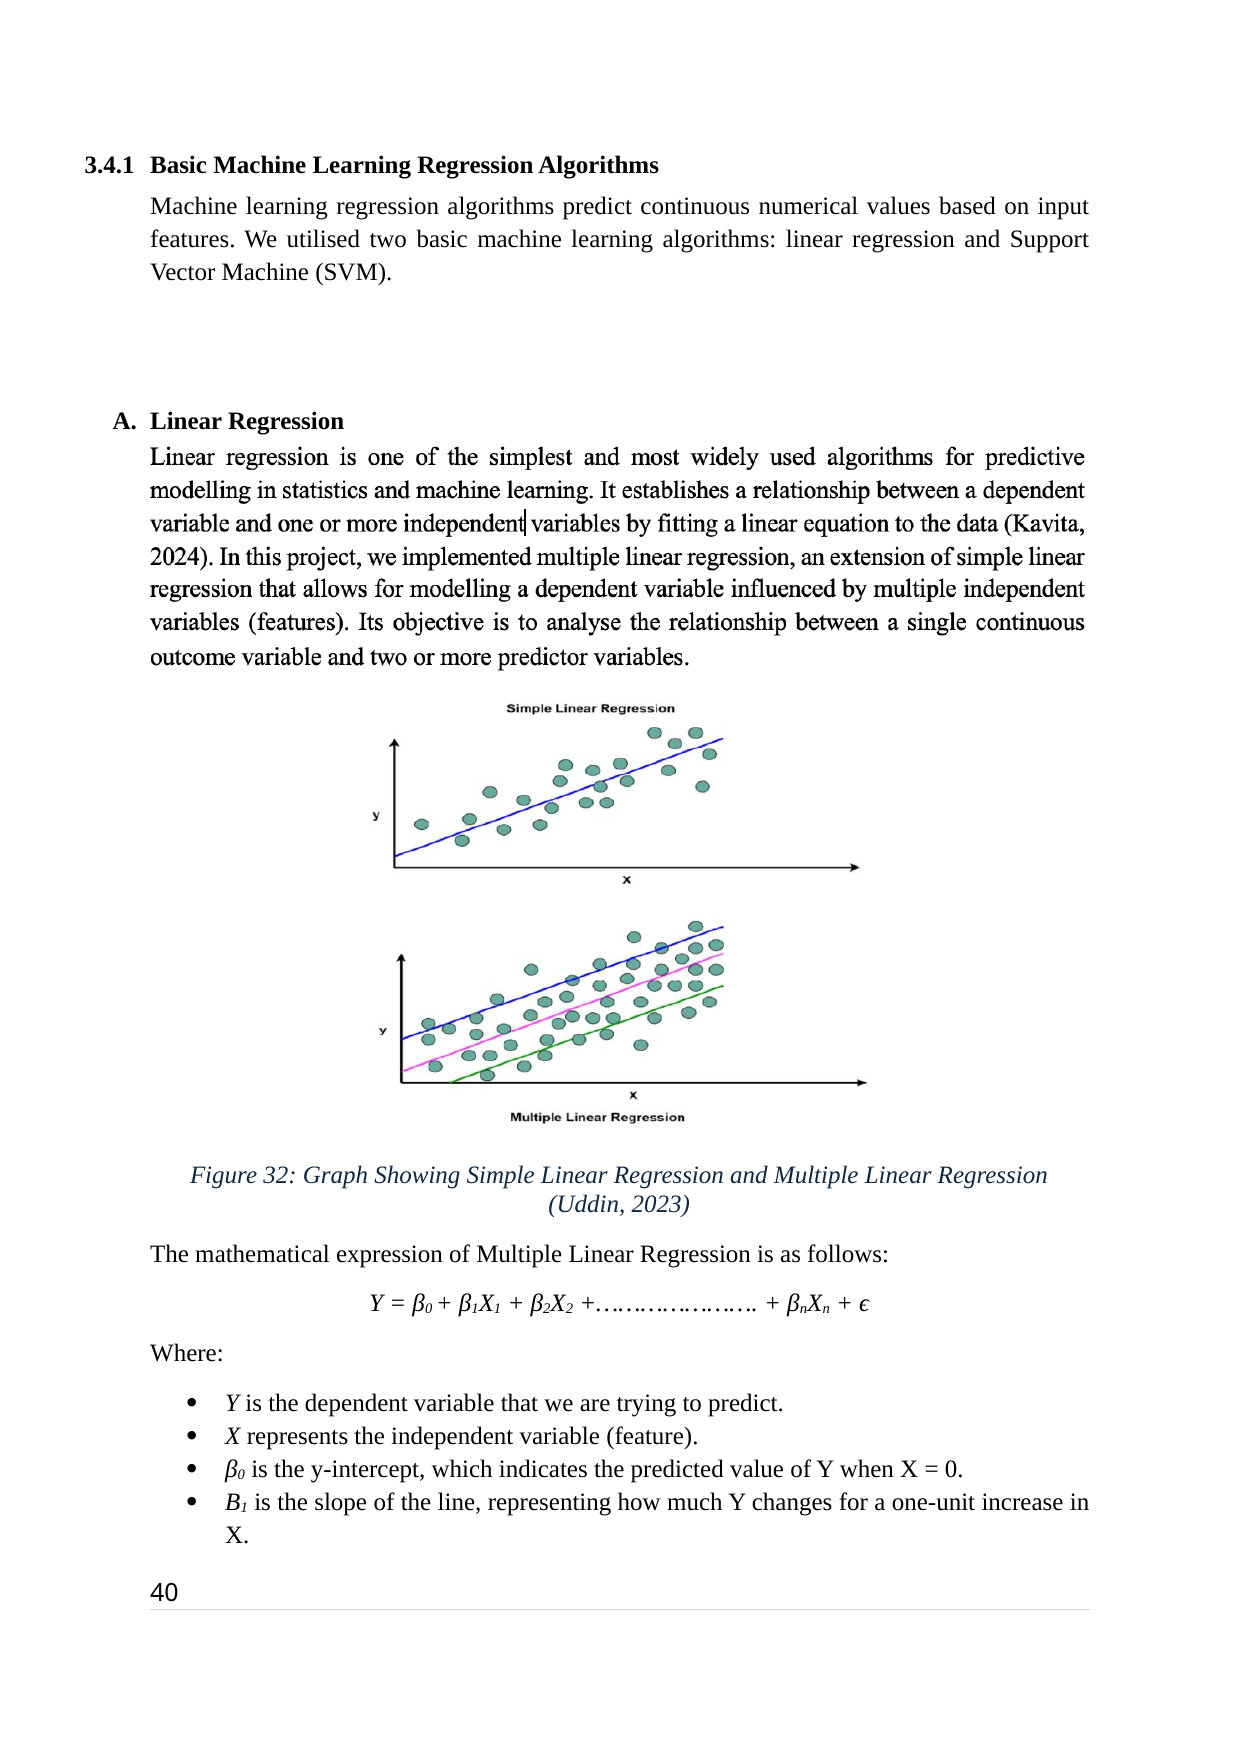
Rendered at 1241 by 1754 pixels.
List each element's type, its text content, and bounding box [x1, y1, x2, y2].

list X represents the independent variable (feature). [187, 1421, 1090, 1449]
text Where: [150, 1338, 1090, 1367]
picture [140, 439, 1100, 682]
picture [352, 687, 888, 1139]
list β0 is the y-intercept, which indicates the predicted value of Y when X = 0. [187, 1454, 1090, 1482]
text Figure 32: Graph Showing Simple Linear Regression and Multiple Linear Regression [150, 1160, 1090, 1218]
list Linear Regression [112, 406, 1090, 435]
text Machine learning regression algorithms predict continuous numerical values based on input features. We utilised two basic machine learning algorithms: linear regression and Support Vector Machine (SVM). [150, 191, 1090, 286]
subtitle Basic Machine Learning Regression Algorithms [84, 150, 1090, 179]
text The mathematical expression of Multiple Linear Regression is as follows: [150, 1239, 1090, 1267]
text Y = β0 + β1​X1​ + β2X2 ​+…………………. + βnXn + ϵ [150, 1288, 1090, 1317]
list Β1 is the slope of the line, representing how much Y changes for a one-unit increase in X. [187, 1487, 1090, 1548]
list Y is the dependent variable that we are trying to predict. [187, 1388, 1090, 1416]
